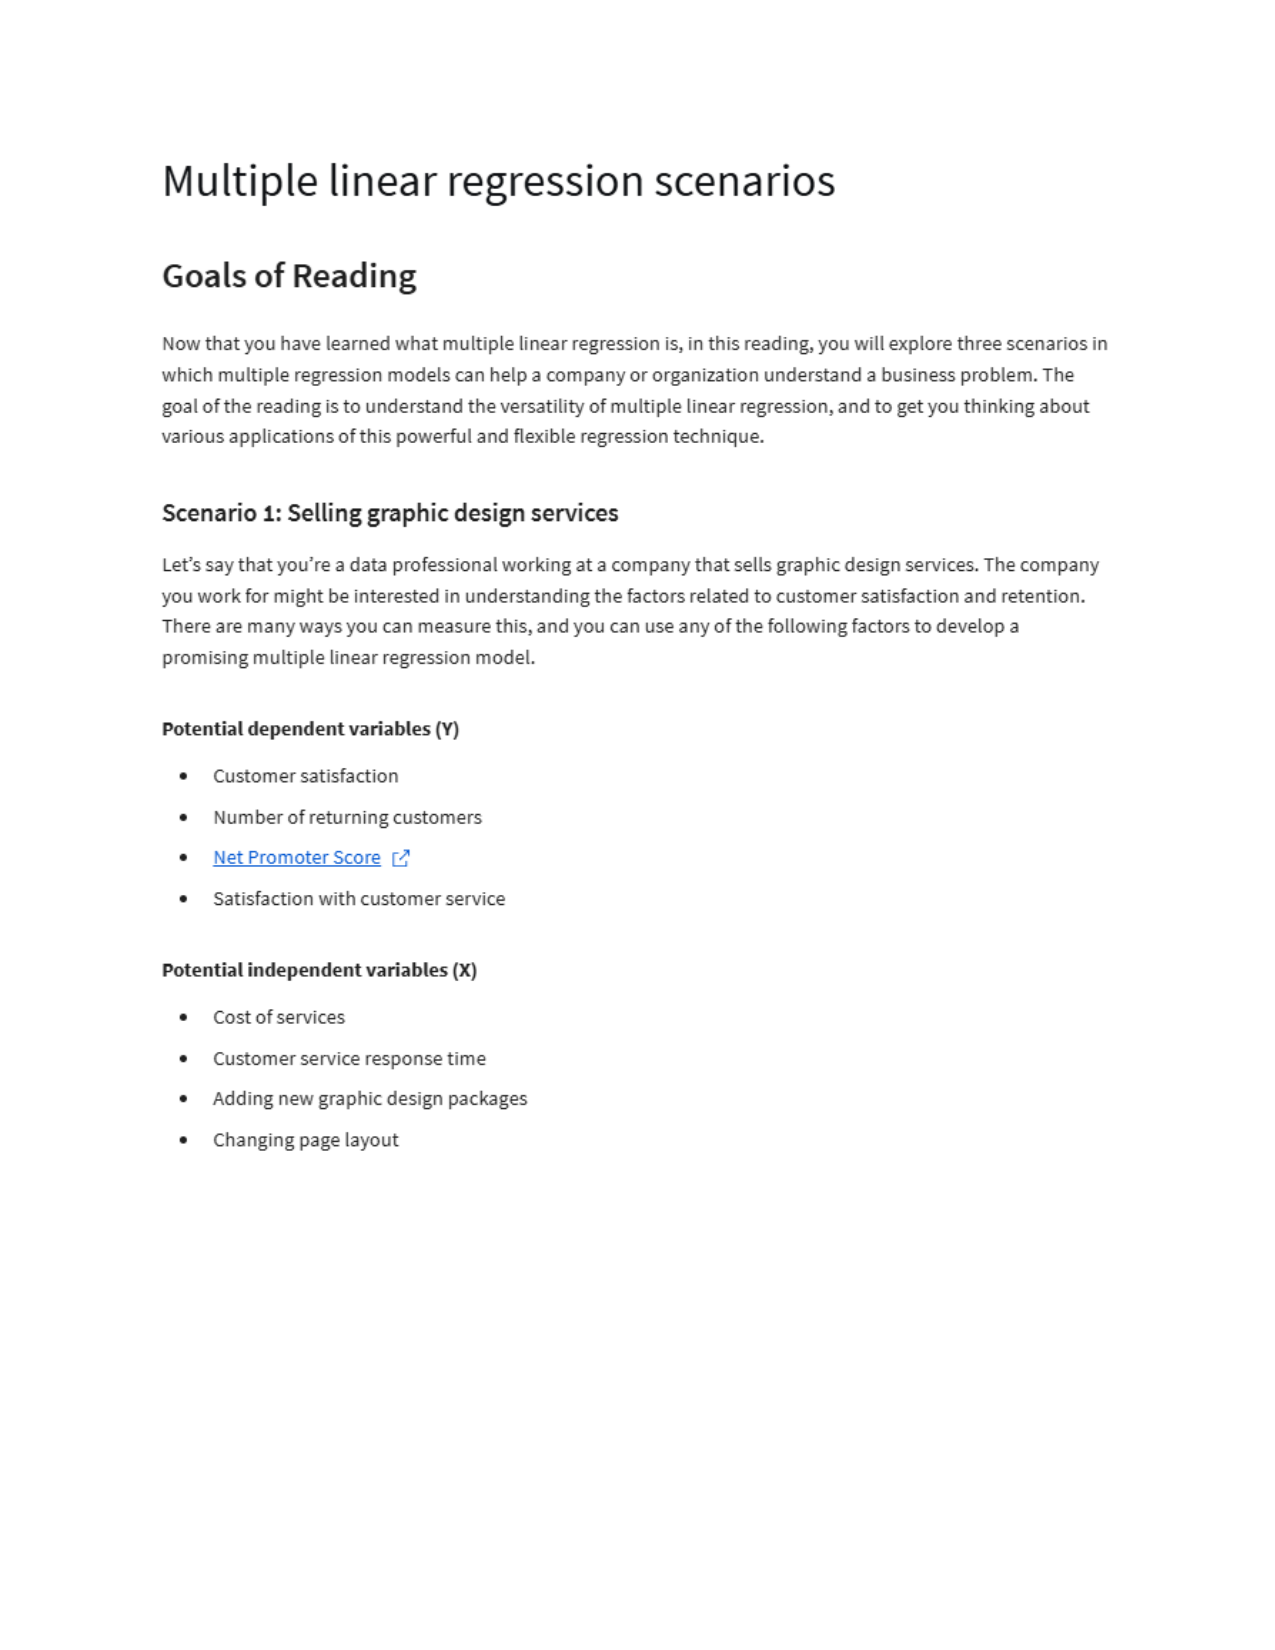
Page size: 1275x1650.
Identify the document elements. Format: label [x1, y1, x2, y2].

picture [150, 150, 1125, 1168]
